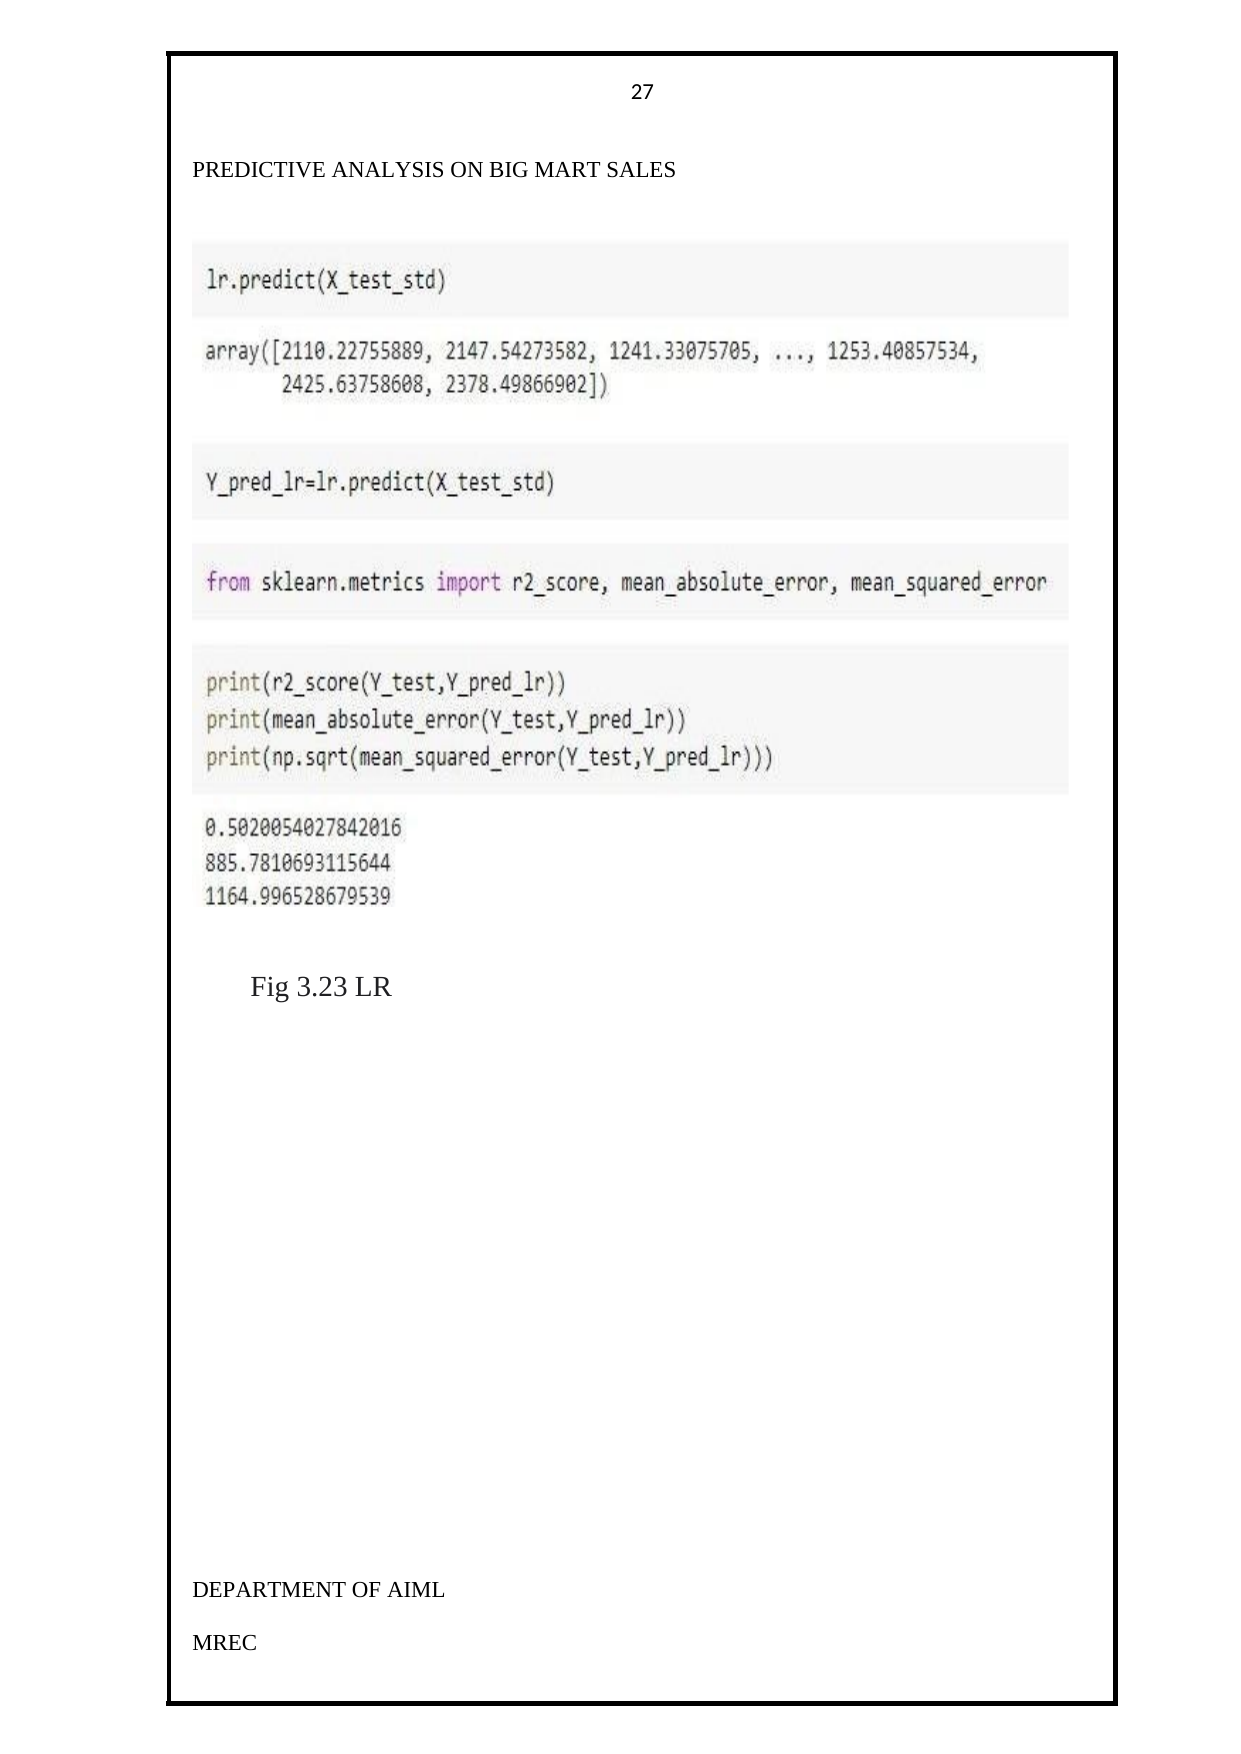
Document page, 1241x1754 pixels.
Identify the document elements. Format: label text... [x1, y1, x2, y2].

text Fig 3.23 LR [250, 969, 1092, 1003]
picture [192, 232, 1069, 907]
